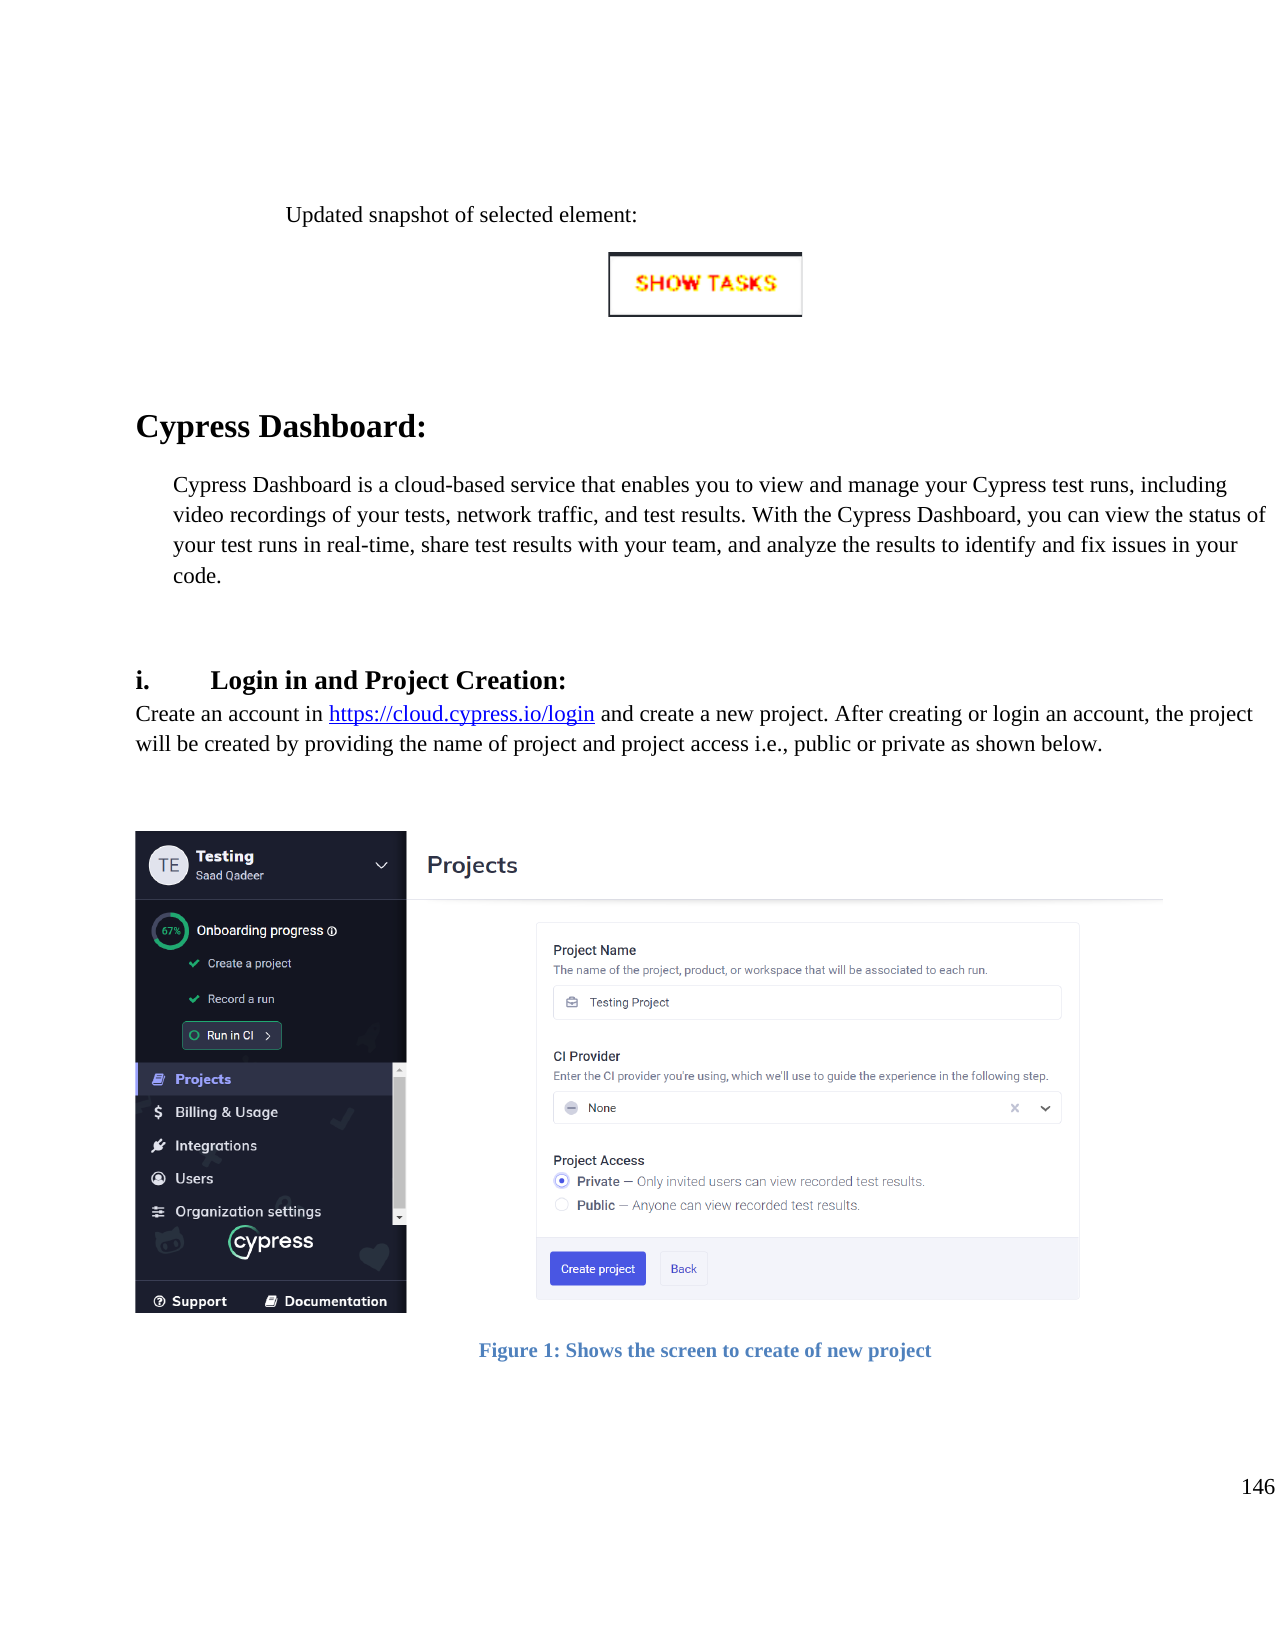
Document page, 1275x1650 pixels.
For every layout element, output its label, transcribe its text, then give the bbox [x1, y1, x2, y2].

picture [135, 831, 1163, 1313]
picture [608, 252, 803, 317]
text Cypress Dashboard: [135, 406, 1275, 444]
text Figure 1: Shows the screen to create of new project [135, 1338, 1275, 1362]
text Updated snapshot of selected element: [210, 201, 1275, 227]
text Cypress Dashboard is a cloud-based service that enables you to view and manage your Cypress test runs, including video recordings of your tests, network traffic, and test results. With the Cypress Dashboard, you can view the status of your test runs in real-time, share test results with your team, and analyze the results to identify and fix issues in your code. [173, 471, 1275, 588]
text Create an account in https://cloud.cypress.io/login and create a new project. After creating or login an account, the project will be created by providing the name of project and project access i.e., public or private as shown below. [135, 699, 1275, 756]
subtitle Login in and Project Creation: [135, 664, 1275, 695]
